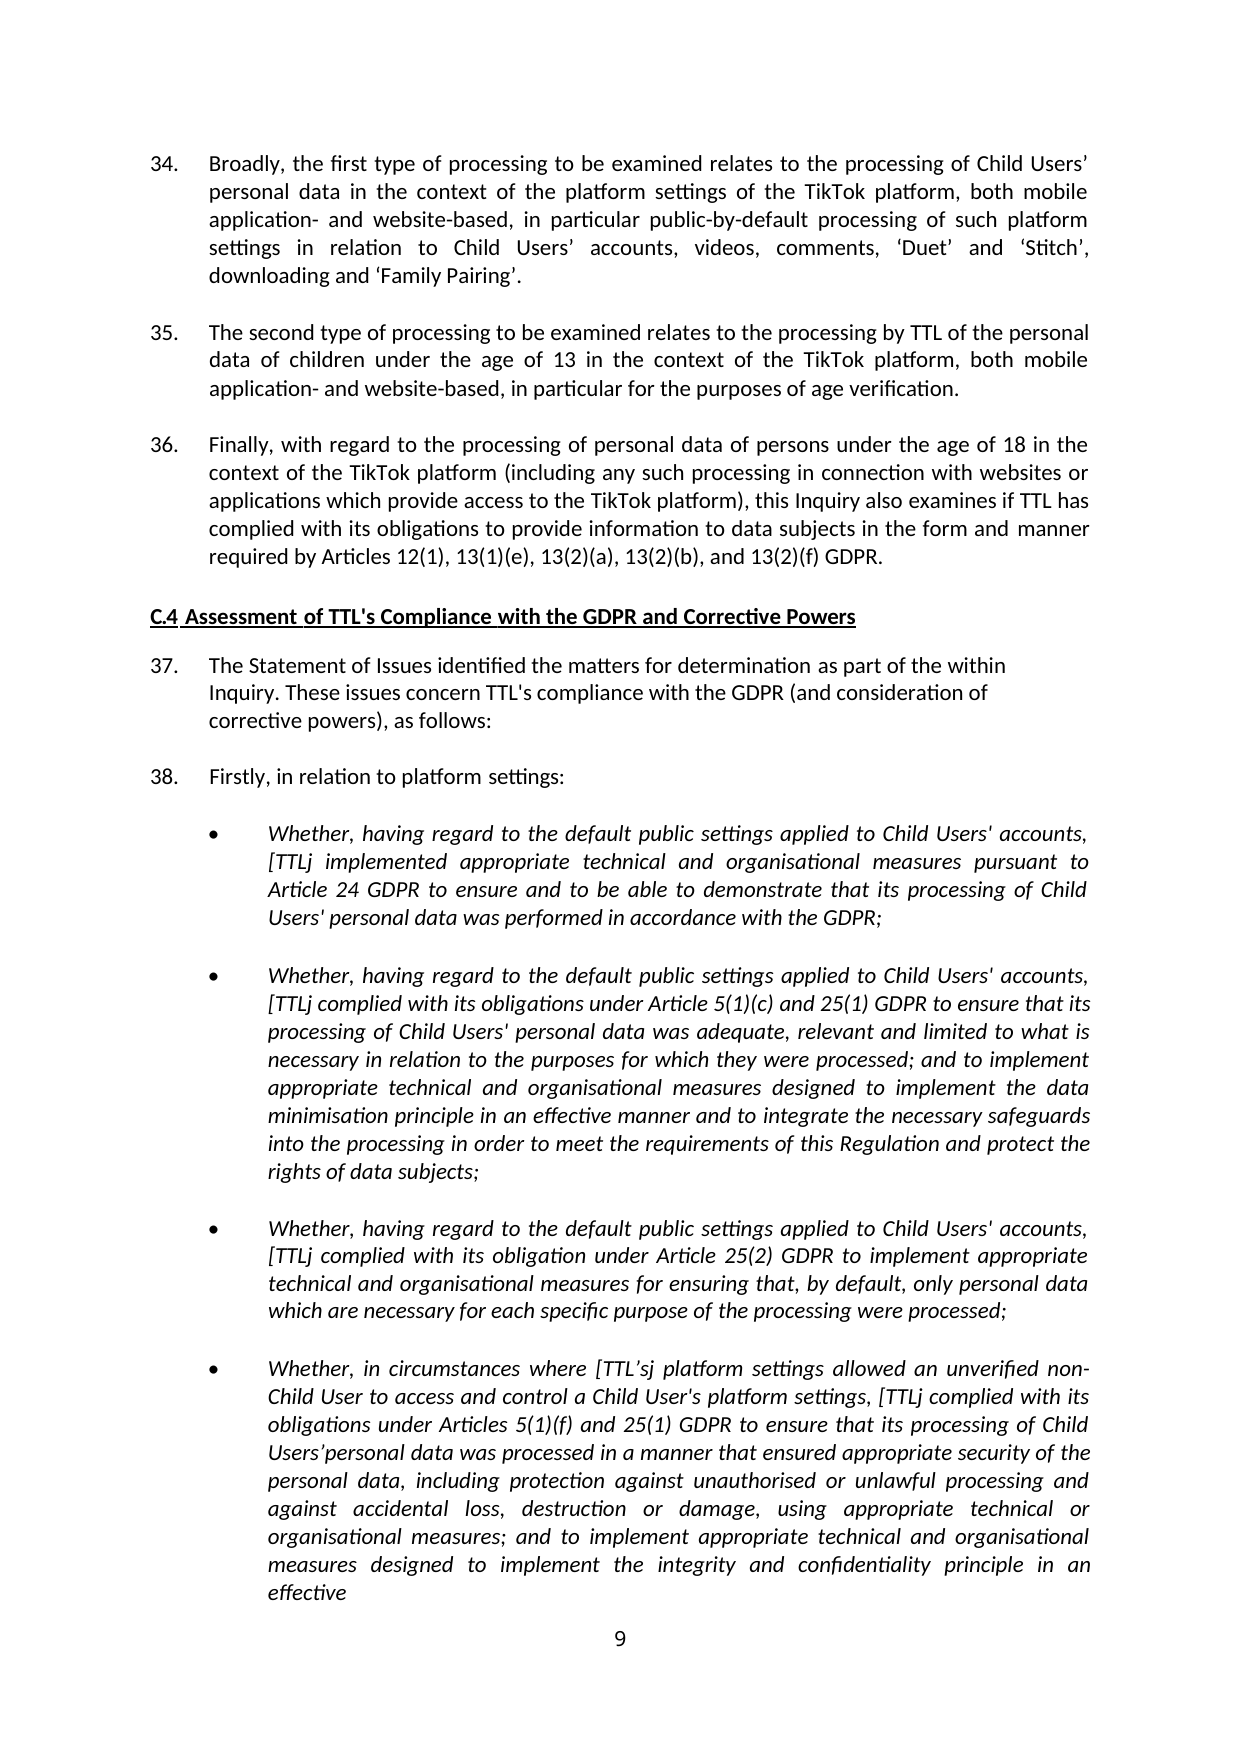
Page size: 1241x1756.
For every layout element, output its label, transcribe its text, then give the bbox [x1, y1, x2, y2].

list Whether, in circumstances where [TTL’sj platform settings allowed an unverified non-Child User to access and control a Child User's platform settings, [TTLj complied with its obligations under Articles 5(1)(f) and 25(1) GDPR to ensure that its processing of Child Users’personal data was processed in a manner that ensured appropriate security of the personal data, including protection against unauthorised or unlawful processing and against accidental loss, destruction or damage, using appropriate technical or organisational measures; and to implement appropriate technical and organisational measures designed to implement the integrity and confidentiality principle in an effective [207, 1354, 1091, 1607]
list Whether, having regard to the default public settings applied to Child Users' accounts, [TTLj implemented appropriate technical and organisational measures pursuant to Article 24 GDPR to ensure and to be able to demonstrate that its processing of Child Users' personal data was performed in accordance with the GDPR; [207, 819, 1089, 931]
list Finally, with regard to the processing of personal data of persons under the age of 18 in the context of the TikTok platform (including any such processing in connection with websites or applications which provide access to the TikTok platform), this Inquiry also examines if TTL has complied with its obligations to provide information to data subjects in the form and manner required by Articles 12(1), 13(1)(e), 13(2)(a), 13(2)(b), and 13(2)(f) GDPR. [150, 430, 1090, 570]
list Whether, having regard to the default public settings applied to Child Users' accounts, [TTLj complied with its obligations under Article 5(1)(c) and 25(1) GDPR to ensure that its processing of Child Users' personal data was adequate, relevant and limited to what is necessary in relation to the purposes for which they were processed; and to implement appropriate technical and organisational measures designed to implement the data minimisation principle in an effective manner and to integrate the necessary safeguards into the processing in order to meet the requirements of this Regulation and protect the rights of data subjects; [207, 961, 1091, 1185]
list Firstly, in relation to platform settings: [150, 762, 1152, 790]
subtitle Assessment of TTL's Compliance with the GDPR and Corrective Powers [150, 602, 1152, 630]
list The second type of processing to be examined relates to the processing by TTL of the personal data of children under the age of 13 in the context of the TikTok platform, both mobile application- and website-based, in particular for the purposes of age verification. [150, 318, 1089, 402]
list The Statement of Issues identified the matters for determination as part of the within Inquiry. These issues concern TTL's compliance with the GDPR (and consideration of corrective powers), as follows: [150, 651, 1082, 734]
list Whether, having regard to the default public settings applied to Child Users' accounts, [TTLj complied with its obligation under Article 25(2) GDPR to implement appropriate technical and organisational measures for ensuring that, by default, only personal data which are necessary for each specific purpose of the processing were processed; [207, 1214, 1090, 1324]
list Broadly, the first type of processing to be examined relates to the processing of Child Users’ personal data in the context of the platform settings of the TikTok platform, both mobile application- and website-based, in particular public-by-default processing of such platform settings in relation to Child Users’ accounts, videos, comments, ‘Duet’ and ‘Stitch’, downloading and ‘Family Pairing’. [150, 149, 1089, 289]
